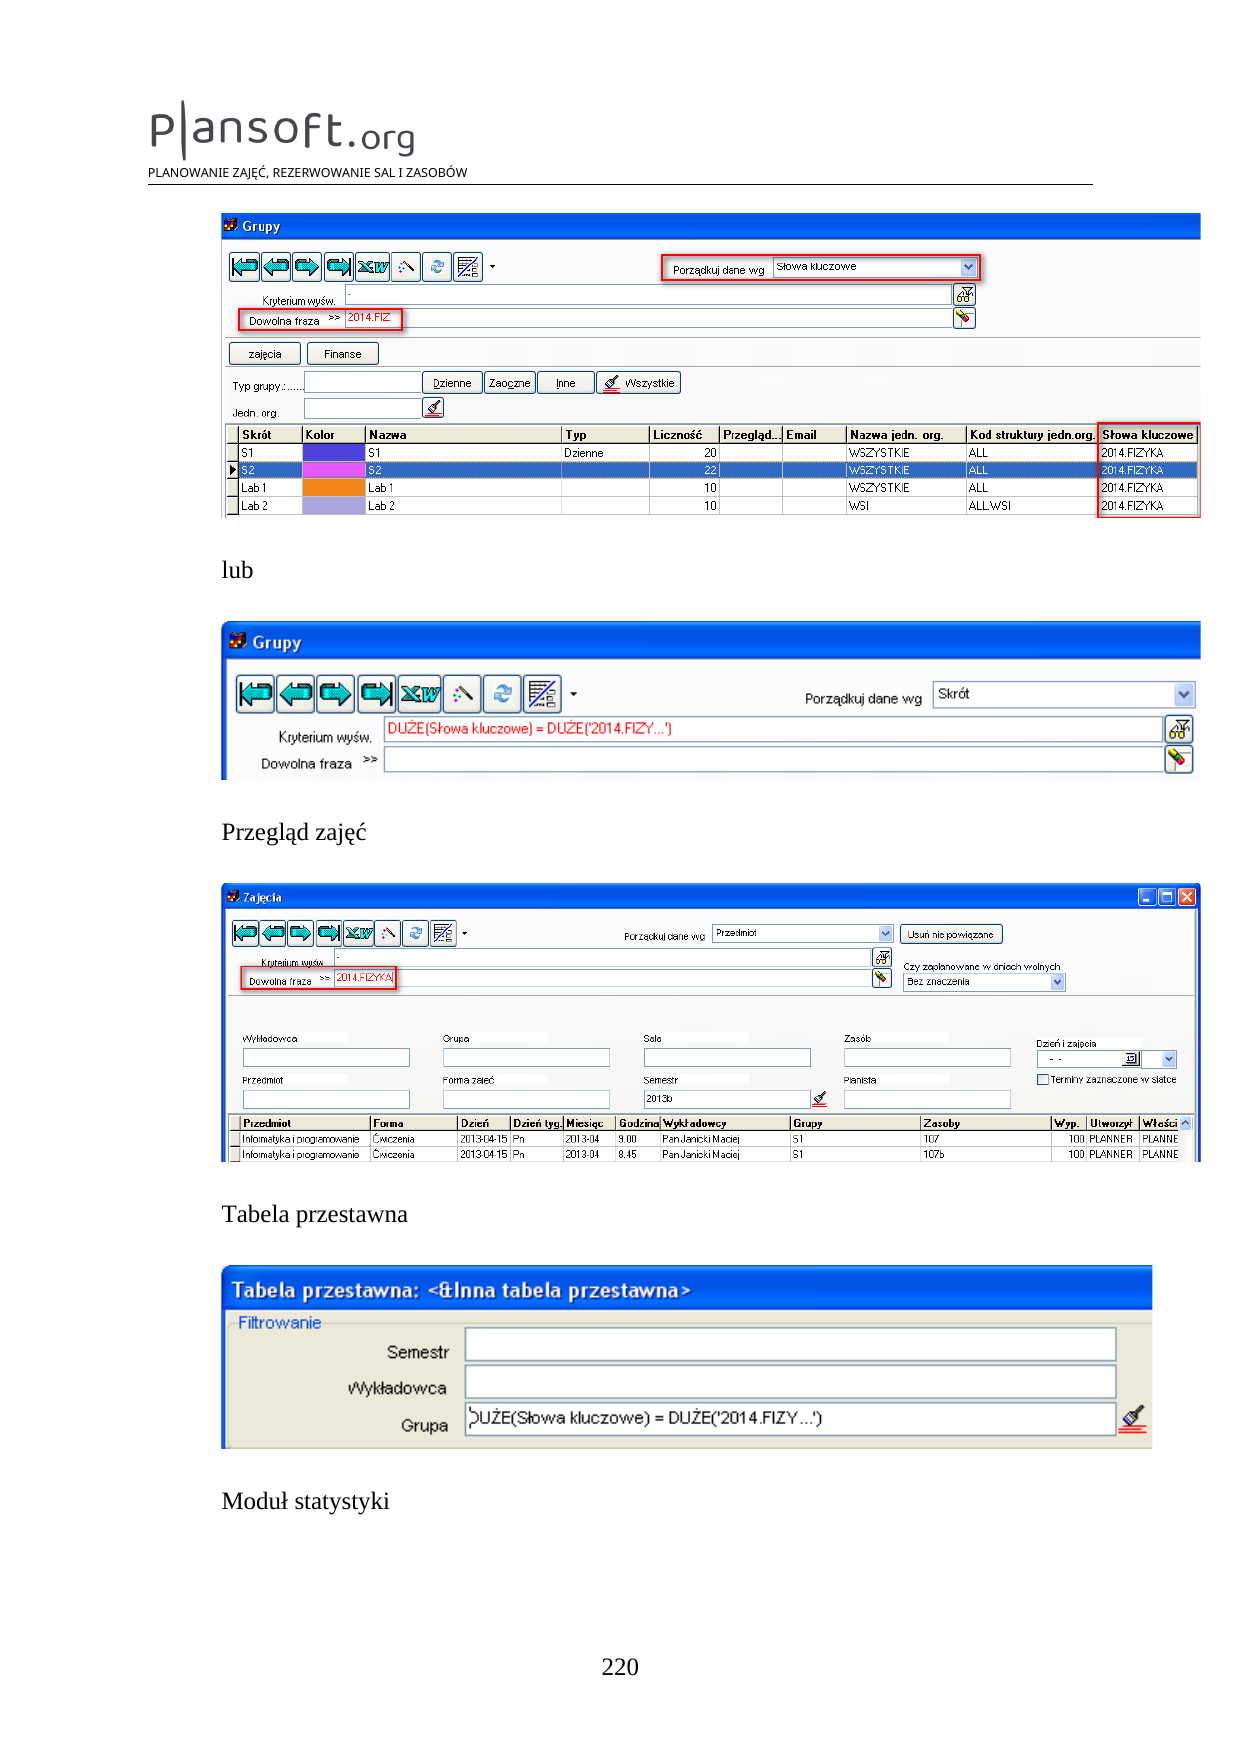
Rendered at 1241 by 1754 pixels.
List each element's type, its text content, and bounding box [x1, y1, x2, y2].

text lub [221, 555, 1093, 584]
text Przegląd zajęć [221, 817, 1093, 846]
picture [221, 621, 1201, 780]
picture [147, 73, 418, 165]
picture [221, 1265, 1153, 1449]
text Tabela przestawna [221, 1199, 1093, 1228]
picture [221, 883, 1201, 1162]
picture [221, 213, 1201, 518]
text Moduł statystyki [221, 1486, 1093, 1515]
